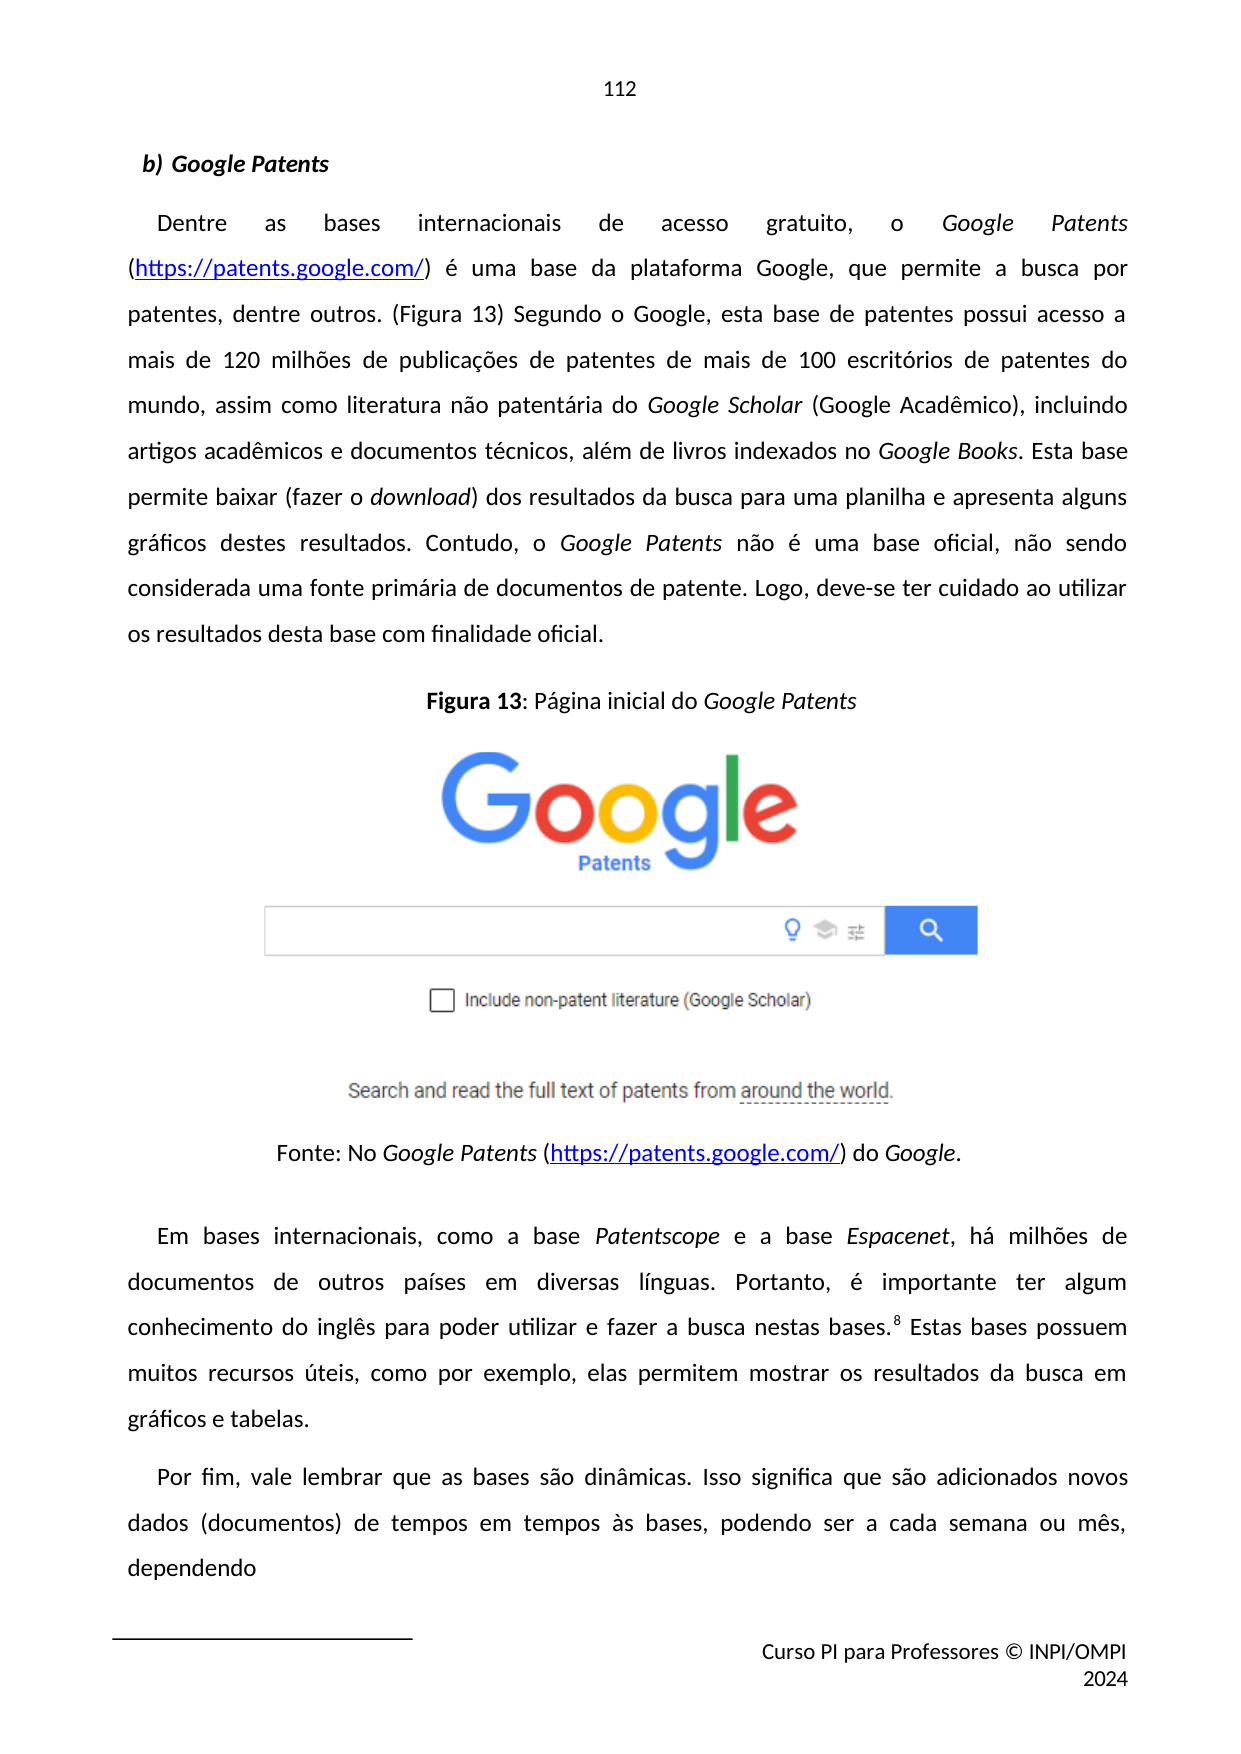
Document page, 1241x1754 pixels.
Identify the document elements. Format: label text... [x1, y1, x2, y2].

picture [264, 752, 978, 1104]
text Dentre as bases internacionais de acesso gratuito, o Google Patents (https://patents.google.com/) é uma base da plataforma Google, que permite a busca por patentes, dentre outros. (Figura 13) Segundo o Google, esta base de patentes possui acesso a mais de 120 milhões de publicações de patentes de mais de 100 escritórios de patentes do mundo, assim como literatura não patentária do Google Scholar (Google Acadêmico), incluindo artigos acadêmicos e documentos técnicos, além de livros indexados no Google Books. Esta base permite baixar (fazer o download) dos resultados da busca para uma planilha e apresenta alguns gráficos destes resultados. Contudo, o Google Patents não é uma base oficial, não sendo considerada uma fonte primária de documentos de patente. Logo, deve-se ter cuidado ao utilizar os resultados desta base com finalidade oficial. [127, 207, 1128, 649]
text Por fim, vale lembrar que as bases são dinâmicas. Isso significa que são adicionados novos dados (documentos) de tempos em tempos às bases, podendo ser a cada semana ou mês, dependendo [127, 1461, 1128, 1583]
text Em bases internacionais, como a base Patentscope e a base Espacenet, há milhões de documentos de outros países em diversas línguas. Portanto, é importante ter algum conhecimento do inglês para poder utilizar e fazer a busca nestas bases.8 Estas bases possuem muitos recursos úteis, como por exemplo, elas permitem mostrar os resultados da busca em gráficos e tabelas. [127, 1220, 1128, 1433]
subtitle Google Patents [142, 148, 1211, 179]
text Fonte: No Google Patents (https://patents.google.com/) do Google. [276, 1137, 1211, 1167]
text Figura 13: Página inicial do Google Patents [426, 685, 1211, 716]
